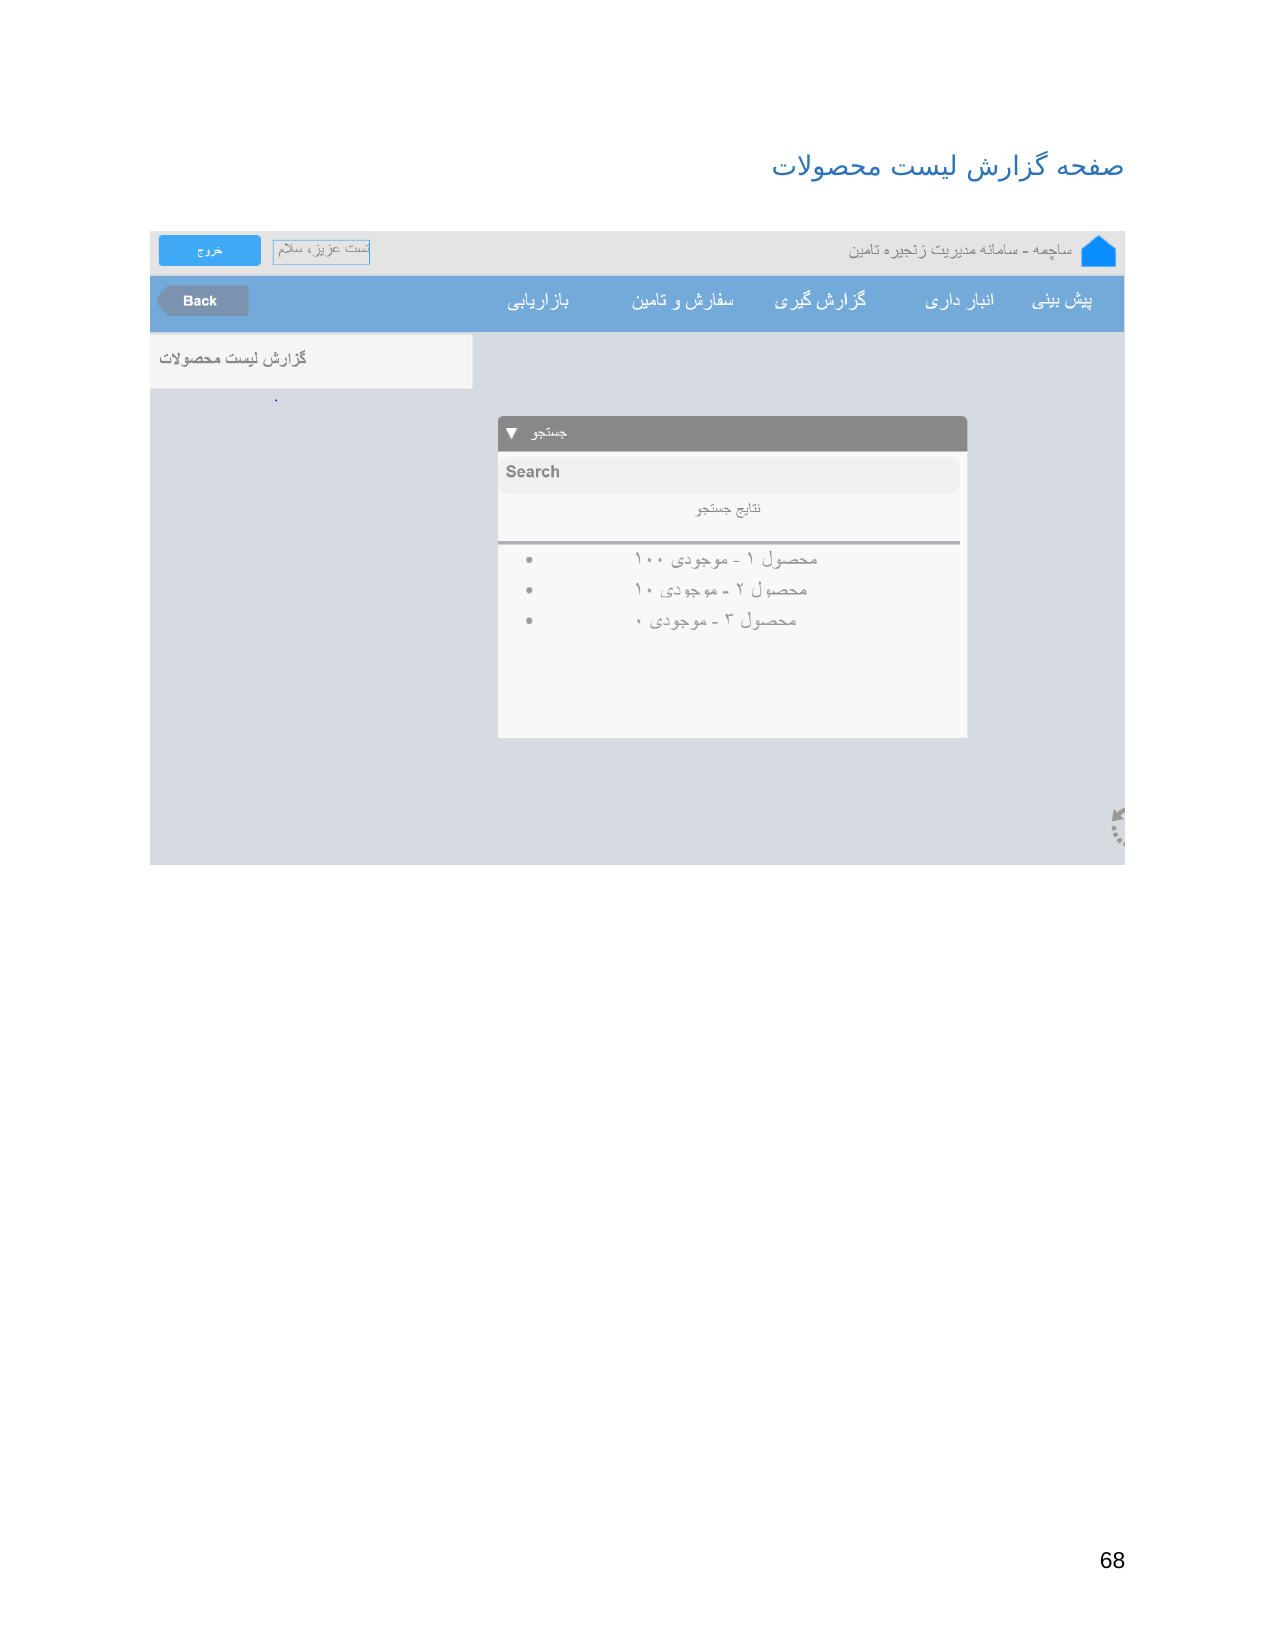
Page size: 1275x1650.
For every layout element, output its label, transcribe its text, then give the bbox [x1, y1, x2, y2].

subtitle صفحه گزارش لیست محصولات [150, 150, 1125, 182]
picture [150, 231, 1125, 865]
